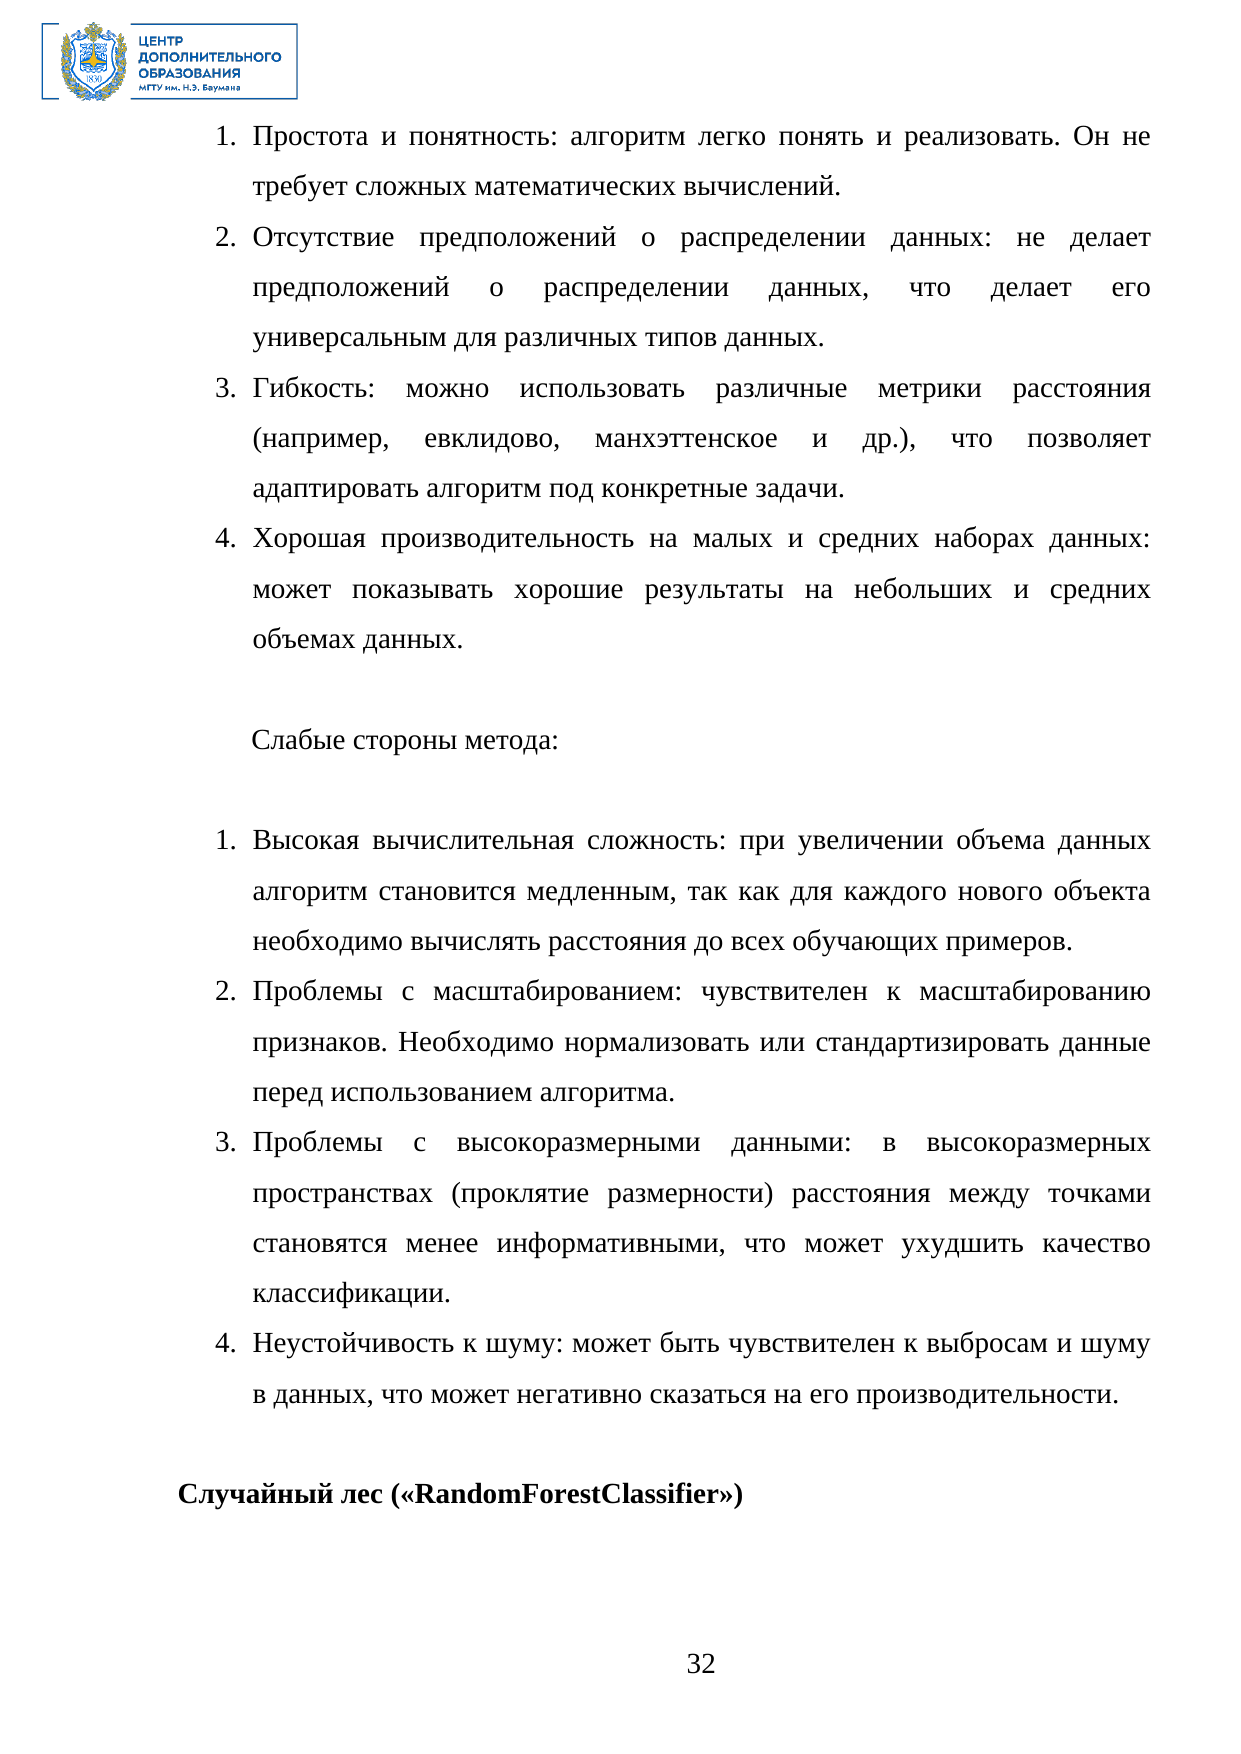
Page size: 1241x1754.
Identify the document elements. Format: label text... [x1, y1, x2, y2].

list Гибкость: можно использовать различные метрики расстояния (например, евклидово, манхэттенское и др.), что позволяет адаптировать алгоритм под конкретные задачи. [215, 370, 1152, 504]
list Отсутствие предположений о распределении данных: не делает предположений о распределении данных, что делает его универсальным для различных типов данных. [215, 219, 1152, 353]
list Простота и понятность: алгоритм легко понять и реализовать. Он не требует сложных математических вычислений. [215, 118, 1152, 202]
list Проблемы с высокоразмерными данными: в высокоразмерных пространствах (проклятие размерности) расстояния между точками становятся менее информативными, что может ухудшить качество классификации. [215, 1124, 1152, 1309]
text Слабые стороны метода: [177, 722, 1152, 755]
list Неустойчивость к шуму: может быть чувствителен к выбросам и шуму в данных, что может негативно сказаться на его производительности. [215, 1326, 1152, 1409]
text Случайный лес («RandomForestClassifier») [177, 1477, 1152, 1510]
list Высокая вычислительная сложность: при увеличении объема данных алгоритм становится медленным, так как для каждого нового объекта необходимо вычислять расстояния до всех обучающих примеров. [215, 822, 1152, 957]
picture [41, 22, 298, 101]
list Хорошая производительность на малых и средних наборах данных: может показывать хорошие результаты на небольших и средних объемах данных. [215, 521, 1152, 655]
list Проблемы с масштабированием: чувствителен к масштабированию признаков. Необходимо нормализовать или стандартизировать данные перед использованием алгоритма. [215, 973, 1152, 1108]
